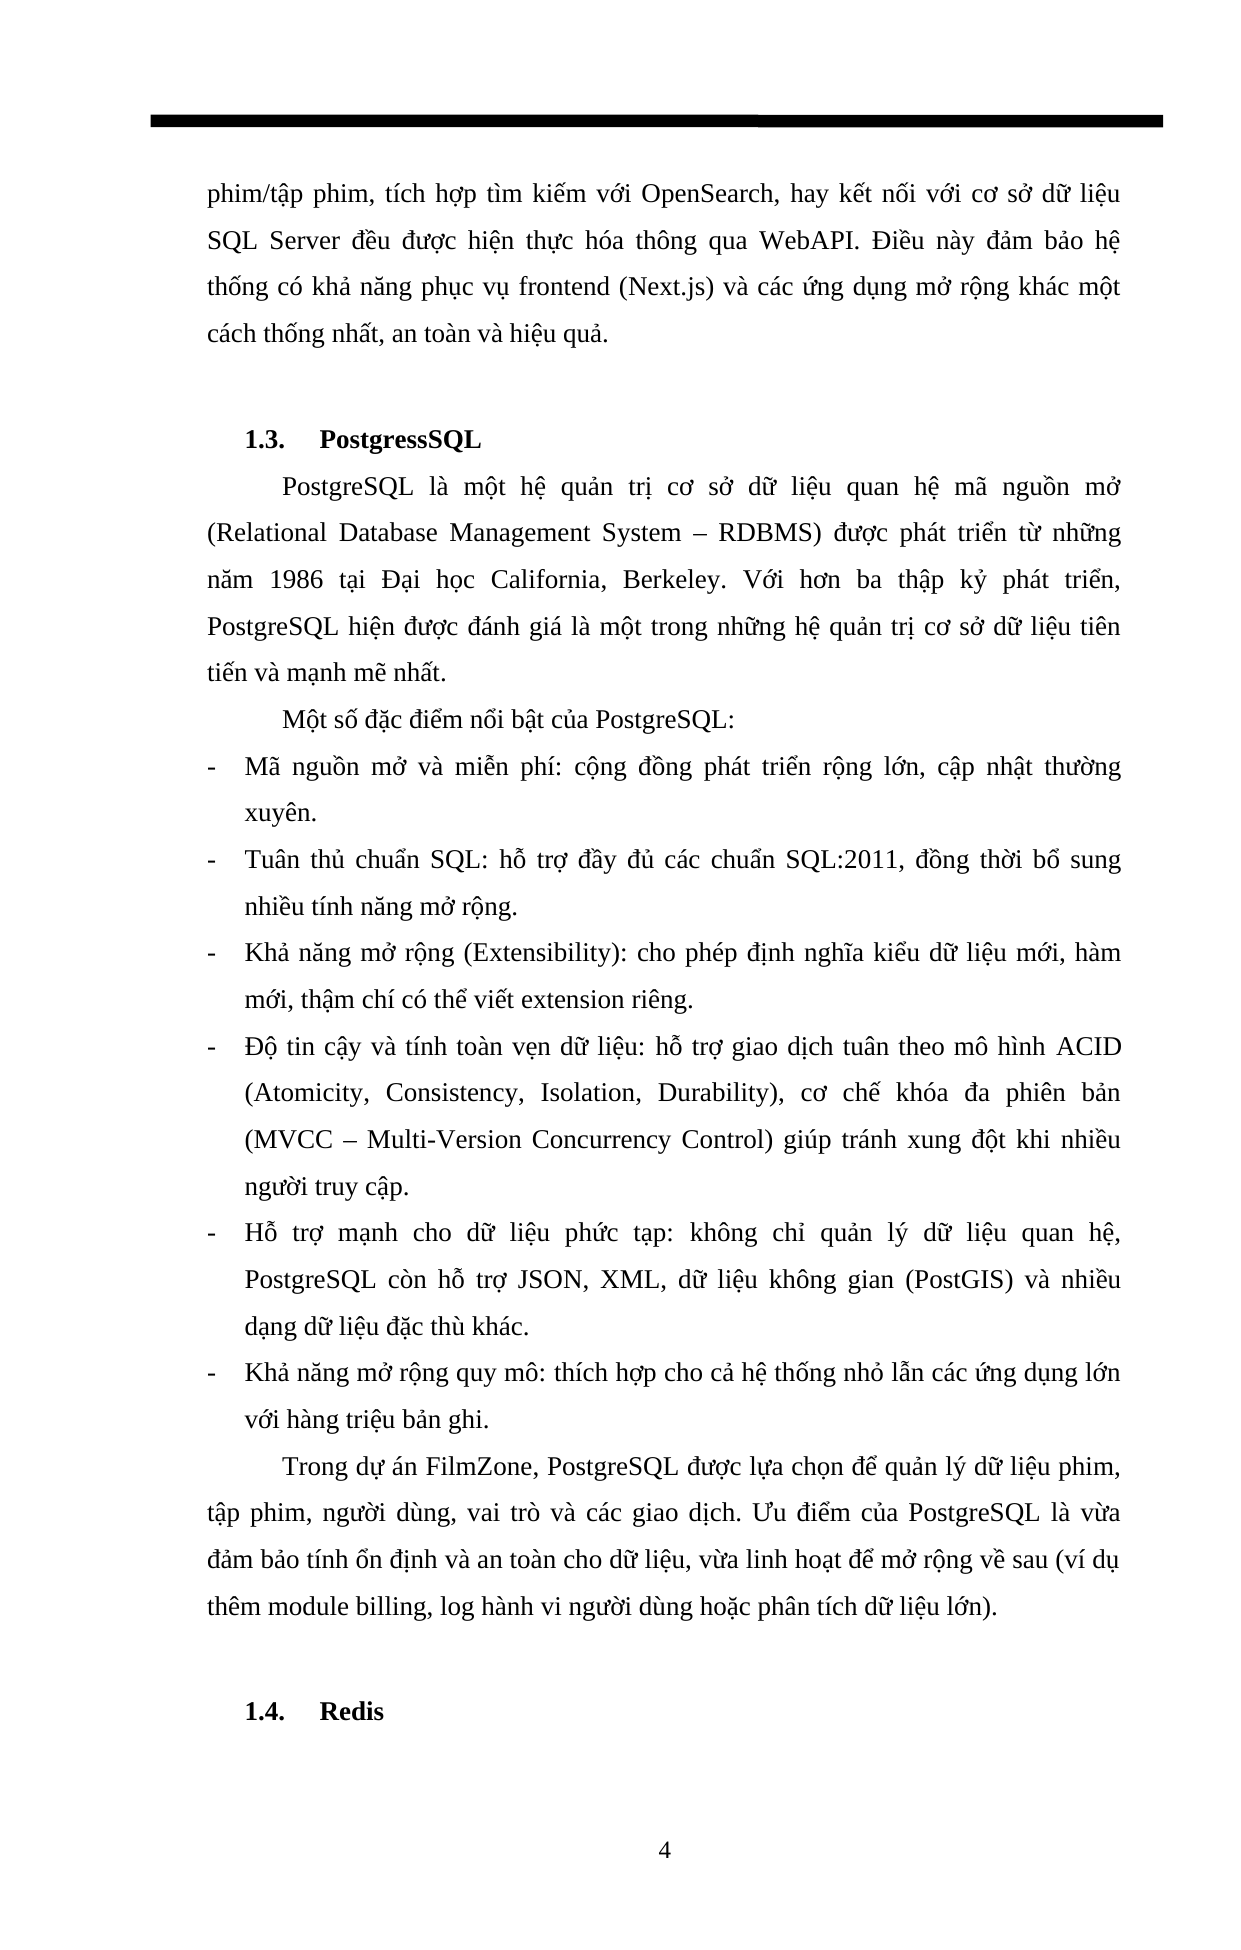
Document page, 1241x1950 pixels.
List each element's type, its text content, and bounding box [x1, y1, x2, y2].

list Mã nguồn mở và miễn phí: cộng đồng phát triển rộng lớn, cập nhật thường xuyên. [207, 750, 1122, 827]
text PostgreSQL là một hệ quản trị cơ sở dữ liệu quan hệ mã nguồn mở (Relational Database Management System – RDBMS) được phát triển từ những năm 1986 tại Đại học California, Berkeley. Với hơn ba thập kỷ phát triển, PostgreSQL hiện được đánh giá là một trong những hệ quản trị cơ sở dữ liệu tiên tiến và mạnh mẽ nhất. [207, 470, 1122, 687]
list Độ tin cậy và tính toàn vẹn dữ liệu: hỗ trợ giao dịch tuân theo mô hình ACID (Atomicity, Consistency, Isolation, Durability), cơ chế khóa đa phiên bản (MVCC – Multi-Version Concurrency Control) giúp tránh xung đột khi nhiều người truy cập. [207, 1030, 1122, 1201]
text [207, 177, 1122, 348]
list Hỗ trợ mạnh cho dữ liệu phức tạp: không chỉ quản lý dữ liệu quan hệ, PostgreSQL còn hỗ trợ JSON, XML, dữ liệu không gian (PostGIS) và nhiều dạng dữ liệu đặc thù khác. [207, 1216, 1122, 1341]
text Một số đặc điểm nổi bật của PostgreSQL: [207, 703, 1122, 734]
list Khả năng mở rộng quy mô: thích hợp cho cả hệ thống nhỏ lẫn các ứng dụng lớn với hàng triệu bản ghi. [207, 1356, 1122, 1434]
list Khả năng mở rộng (Extensibility): cho phép định nghĩa kiểu dữ liệu mới, hàm mới, thậm chí có thể viết extension riêng. [207, 936, 1122, 1014]
list PostgressSQL [244, 423, 1122, 454]
list Tuân thủ chuẩn SQL: hỗ trợ đầy đủ các chuẩn SQL:2011, đồng thời bổ sung nhiều tính năng mở rộng. [207, 843, 1122, 921]
list Redis [244, 1696, 1122, 1727]
text Trong dự án FilmZone, PostgreSQL được lựa chọn để quản lý dữ liệu phim, tập phim, người dùng, vai trò và các giao dịch. Ưu điểm của PostgreSQL là vừa đảm bảo tính ổn định và an toàn cho dữ liệu, vừa linh hoạt để mở rộng về sau (ví dụ thêm module billing, log hành vi người dùng hoặc phân tích dữ liệu lớn). [207, 1450, 1122, 1621]
